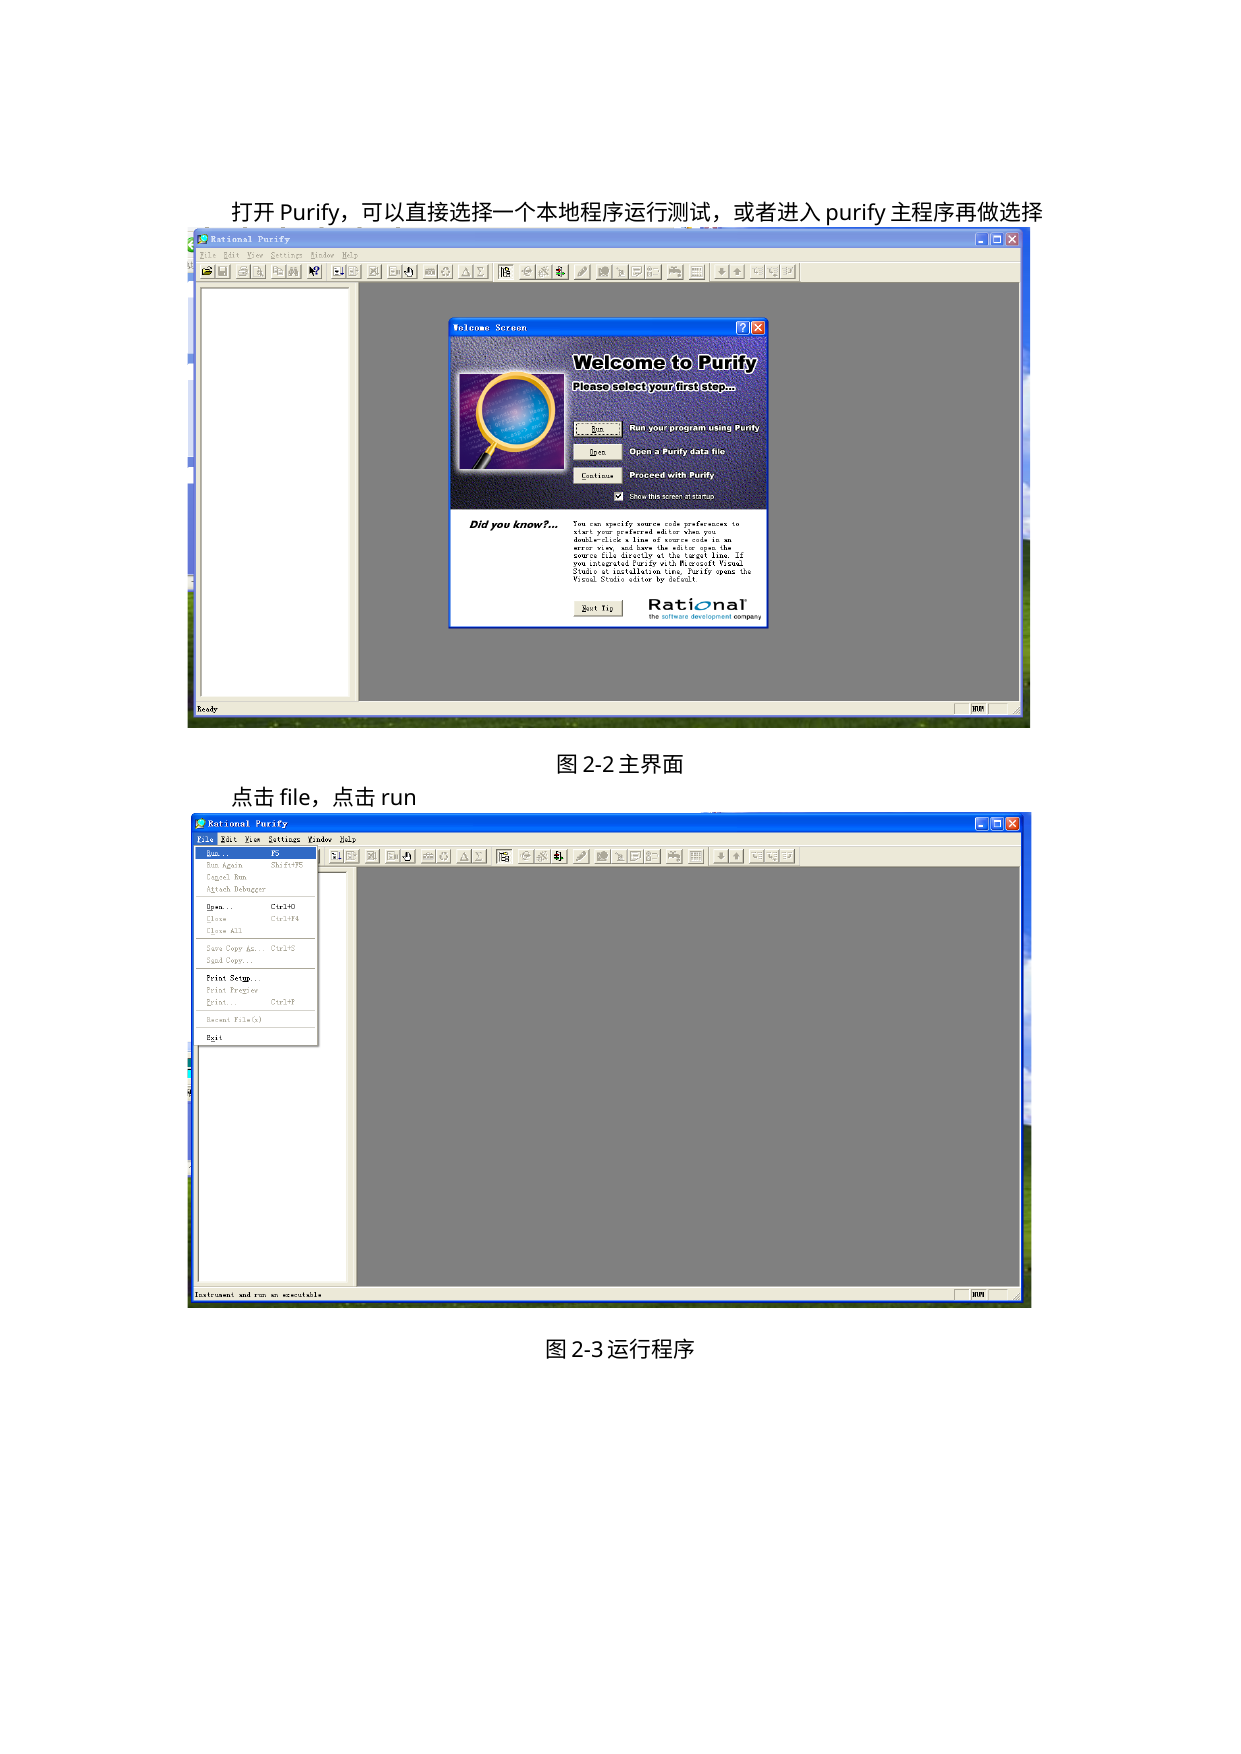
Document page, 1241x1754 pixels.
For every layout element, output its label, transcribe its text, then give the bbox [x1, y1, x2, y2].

text 点击file，点击run [187, 779, 1053, 812]
text 打开Purify，可以直接选择一个本地程序运行测试，或者进入purify主程序再做选择 [187, 194, 1053, 227]
picture [187, 812, 1032, 1308]
text 图2-2主界面 [187, 747, 1053, 779]
picture [187, 227, 1031, 728]
text 图2-3运行程序 [187, 1332, 1053, 1364]
